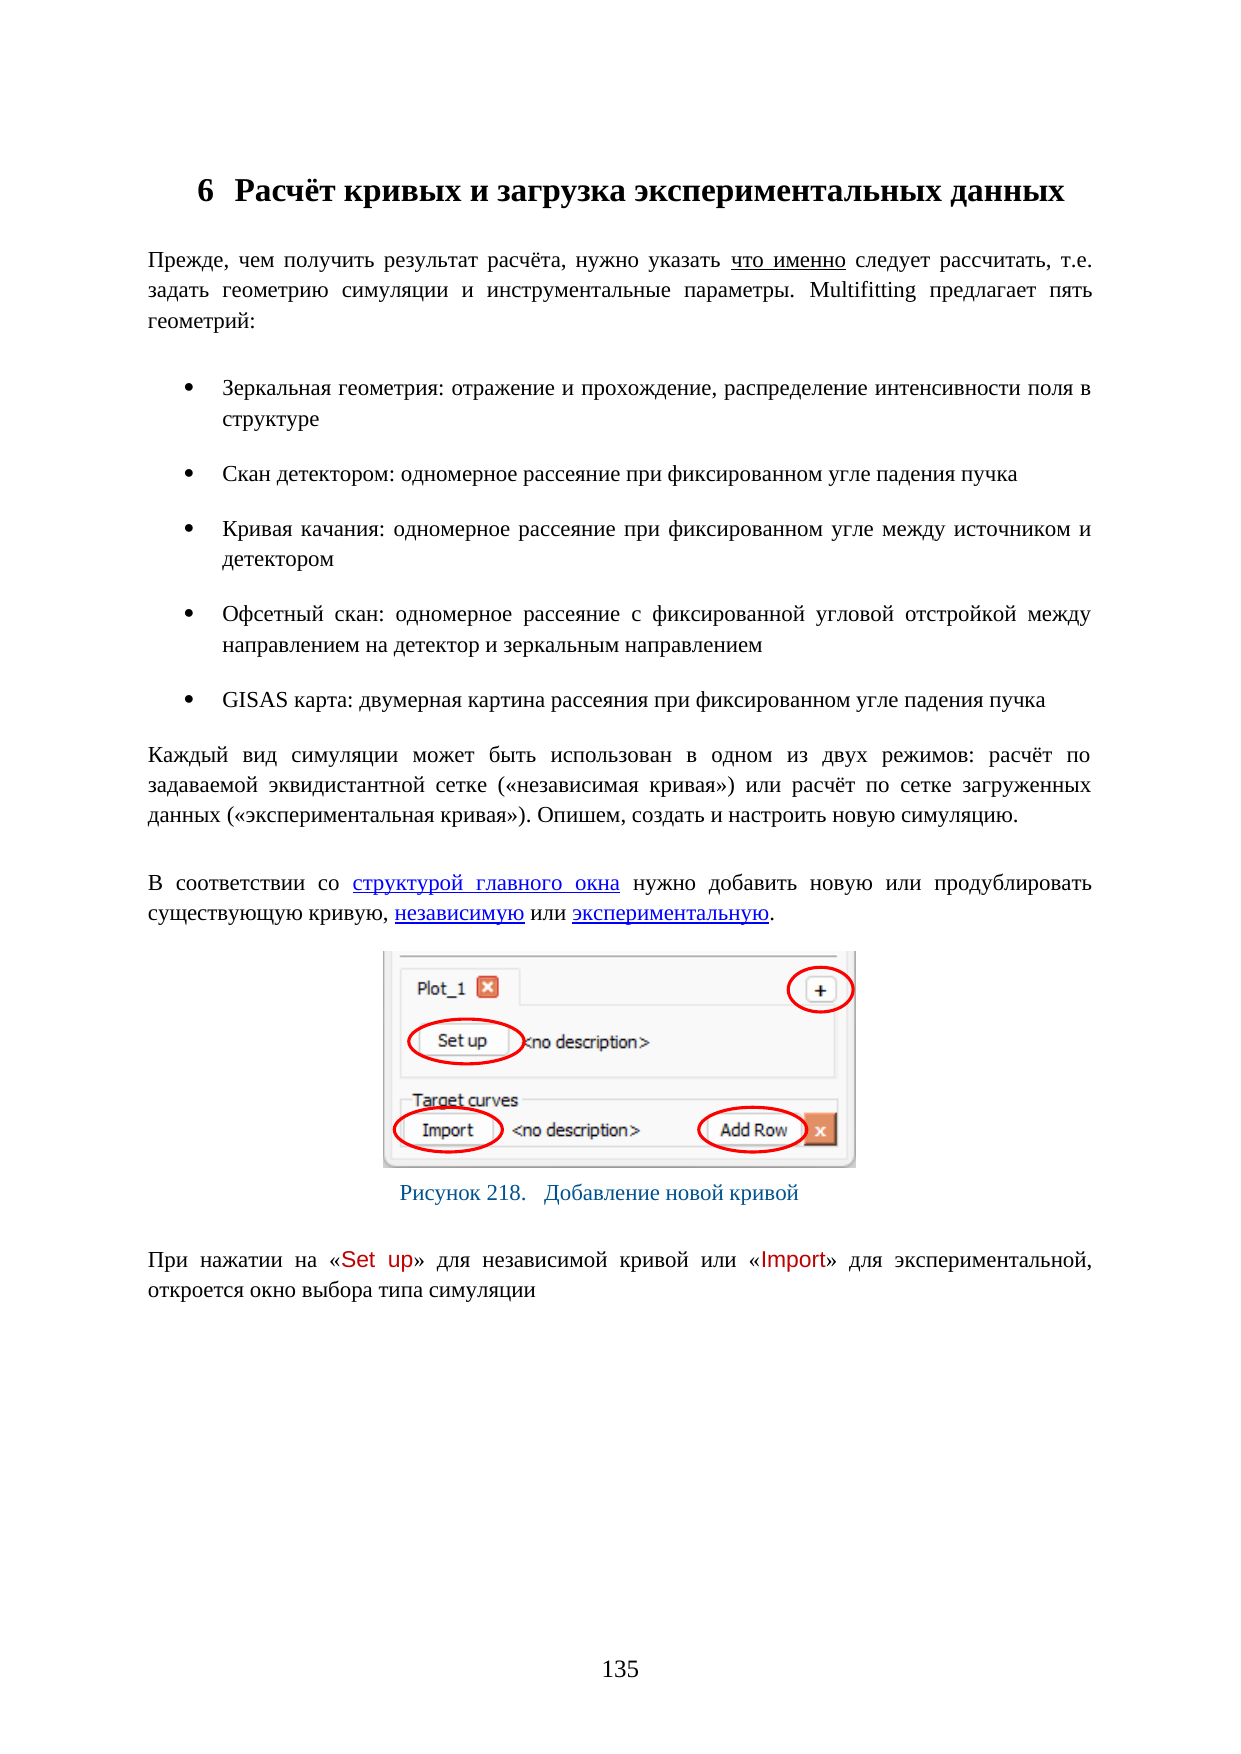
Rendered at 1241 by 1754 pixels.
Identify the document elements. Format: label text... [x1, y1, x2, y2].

text При нажатии на «Set up» для независимой кривой или «Import» для экспериментальной, откроется окно выбора типа симуляции [148, 1246, 1093, 1303]
list Зеркальная геометрия: отражение и прохождение, распределение интенсивности поля в структуре [185, 374, 1093, 431]
text Прежде, чем получить результат расчёта, нужно указать что именно следует рассчитать, т.е. задать геометрию симуляции и инструментальные параметры. Multifitting предлагает пять геометрий: [148, 246, 1093, 333]
text Каждый вид симуляции может быть использован в одном из двух режимов: расчёт по задаваемой эквидистантной сетке («независимая кривая») или расчёт по сетке загруженных данных («экспериментальная кривая»). Опишем, создать и настроить новую симуляцию. [148, 741, 1093, 828]
list Скан детектором: одномерное рассеяние при фиксированном угле падения пучка [185, 460, 1093, 486]
list Кривая качания: одномерное рассеяние при фиксированном угле между источником и детектором [185, 515, 1093, 572]
picture [383, 951, 856, 1168]
subtitle Расчёт кривых и загрузка экспериментальных данных [178, 170, 1093, 209]
text В соответствии со структурой главного окна нужно добавить новую или продублировать существующую кривую, независимую или экспериментальную. [148, 869, 1093, 926]
list GISAS карта: двумерная картина рассеяния при фиксированном угле падения пучка [185, 686, 1093, 712]
list Офсетный скан: одномерное рассеяние с фиксированной угловой отстройкой между направлением на детектор и зеркальным направлением [185, 600, 1093, 657]
